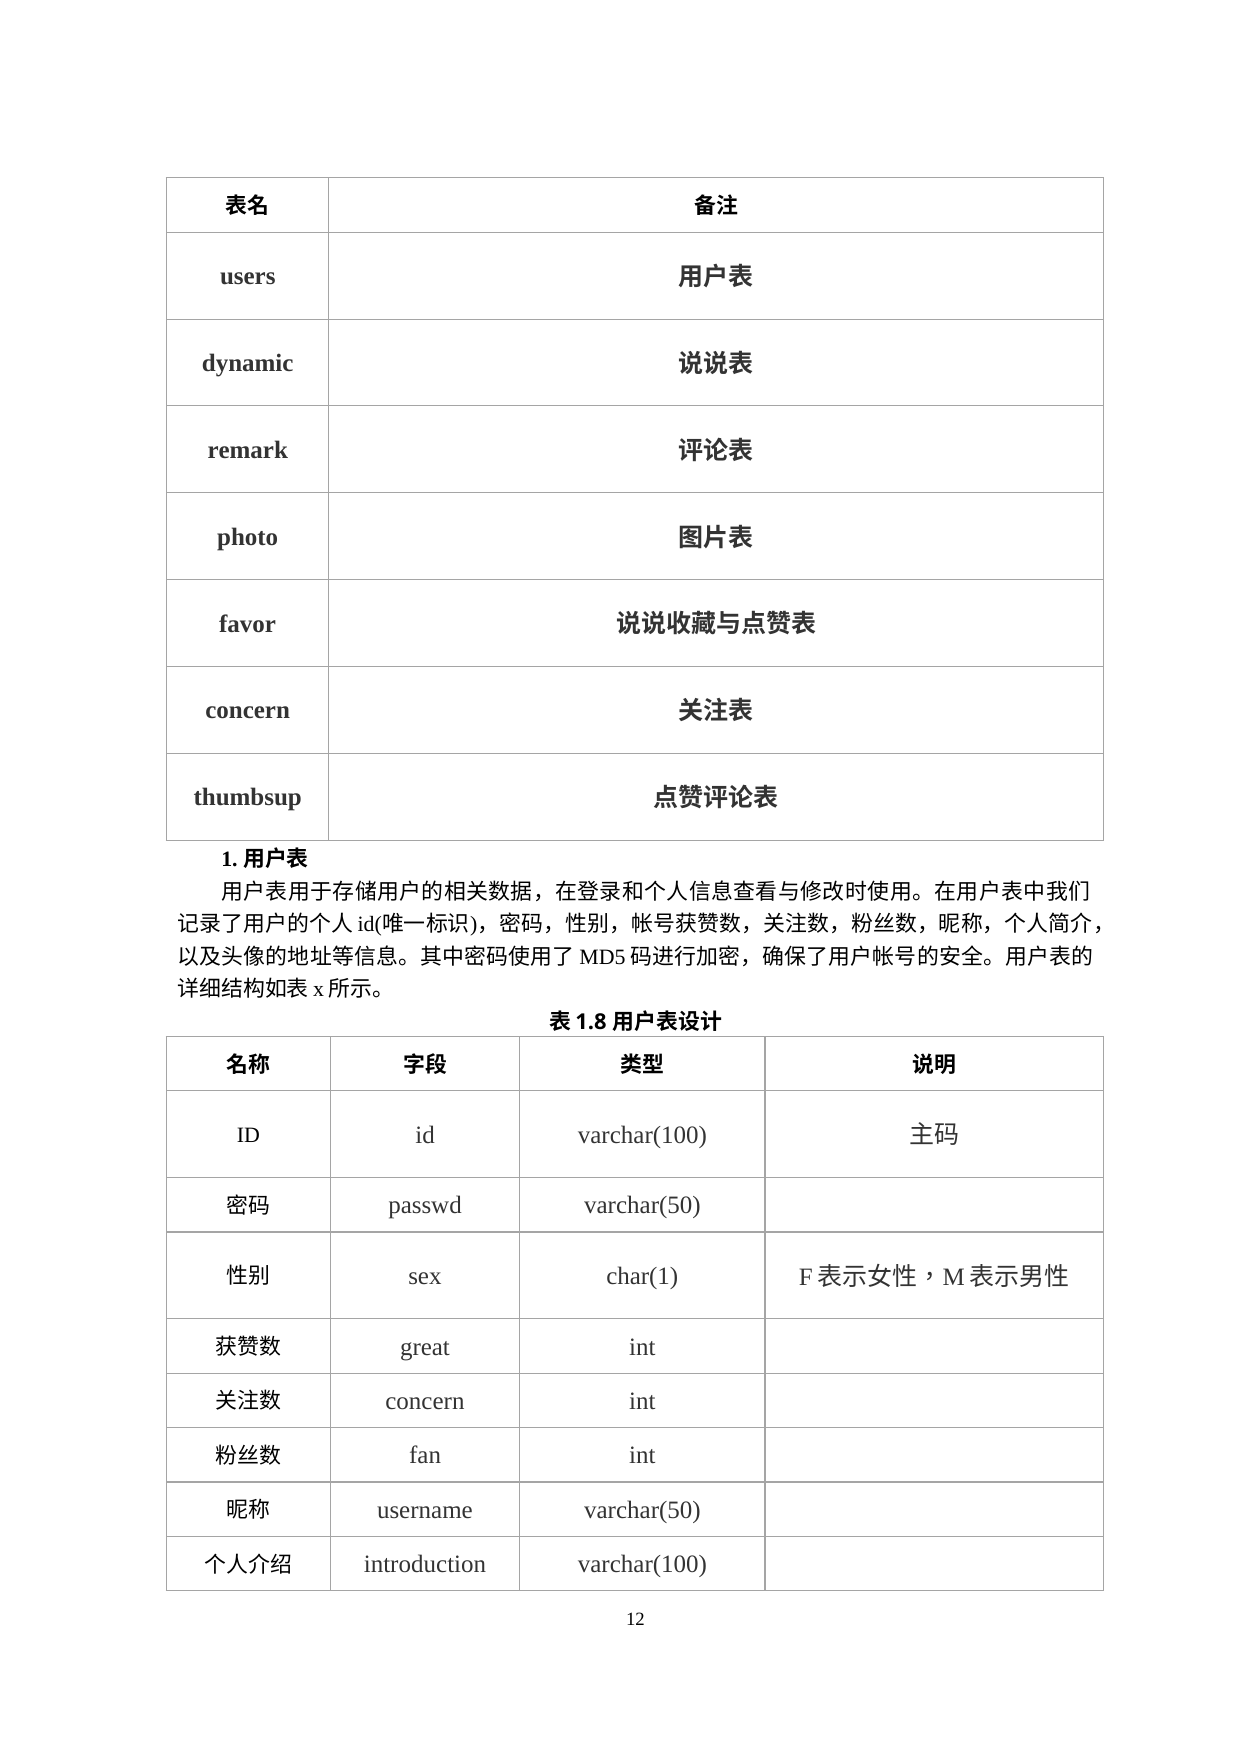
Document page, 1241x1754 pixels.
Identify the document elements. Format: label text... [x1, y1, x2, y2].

table_cell 获赞数 [167, 1319, 330, 1373]
text 用户表用于存储用户的相关数据，在登录和个人信息查看与修改时使用。在用户表中我们记录了用户的个人id(唯一标识)，密码，性别，帐号获赞数，关注数，粉丝数，昵称，个人简介，以及头像的地址等信息。其中密码使用了MD5码进行加密，确保了用户帐号的安全。用户表的详细结构如表x所示。 [177, 873, 1093, 1003]
table_cell concern [331, 1374, 519, 1427]
table_cell favor [167, 580, 328, 666]
table_cell varchar(100) [520, 1537, 764, 1590]
table_cell thumbsup [167, 754, 328, 840]
list 用户表 [177, 841, 1093, 873]
table_cell [766, 1319, 1103, 1373]
table_cell int [520, 1319, 764, 1373]
table_cell F表示女性，M表示男性 [766, 1233, 1103, 1318]
table_header 名称 [167, 1037, 330, 1090]
table_cell users [167, 233, 328, 318]
table_header 说明 [766, 1037, 1103, 1090]
table_cell varchar(50) [520, 1483, 764, 1536]
table_cell varchar(50) [520, 1178, 764, 1231]
table_cell [766, 1537, 1103, 1590]
table_cell 说说表 [329, 320, 1103, 405]
table_cell [766, 1178, 1103, 1231]
table_cell char(1) [520, 1233, 764, 1318]
table_cell 性别 [167, 1233, 330, 1318]
table_cell 昵称 [167, 1483, 330, 1536]
table_cell id [331, 1091, 519, 1177]
table_cell 粉丝数 [167, 1428, 330, 1481]
table_cell [766, 1374, 1103, 1427]
table_cell dynamic [167, 320, 328, 405]
table_cell [766, 1483, 1103, 1536]
table_cell 个人介绍 [167, 1537, 330, 1590]
table_cell 关注数 [167, 1374, 330, 1427]
table_cell photo [167, 493, 328, 579]
table_header 类型 [520, 1037, 764, 1090]
table_cell 点赞评论表 [329, 754, 1103, 840]
table_cell ID [167, 1091, 330, 1177]
table_cell int [520, 1428, 764, 1481]
table_header 字段 [331, 1037, 519, 1090]
table_cell remark [167, 406, 328, 492]
table_cell concern [167, 667, 328, 753]
text 表1.8 用户表设计 [177, 1003, 1093, 1036]
table_cell int [520, 1374, 764, 1427]
table_cell username [331, 1483, 519, 1536]
table_cell sex [331, 1233, 519, 1318]
table_cell fan [331, 1428, 519, 1481]
table_header 备注 [329, 178, 1103, 232]
table_cell 评论表 [329, 406, 1103, 492]
table_cell 用户表 [329, 233, 1103, 318]
table_cell introduction [331, 1537, 519, 1590]
table_cell 主码 [766, 1091, 1103, 1177]
table_cell passwd [331, 1178, 519, 1231]
table_cell 密码 [167, 1178, 330, 1231]
table_cell varchar(100) [520, 1091, 764, 1177]
table_cell 关注表 [329, 667, 1103, 753]
table_cell 说说收藏与点赞表 [329, 580, 1103, 666]
table_cell [766, 1428, 1103, 1481]
table_cell great [331, 1319, 519, 1373]
table_cell 图片表 [329, 493, 1103, 579]
table_header 表名 [167, 178, 328, 232]
